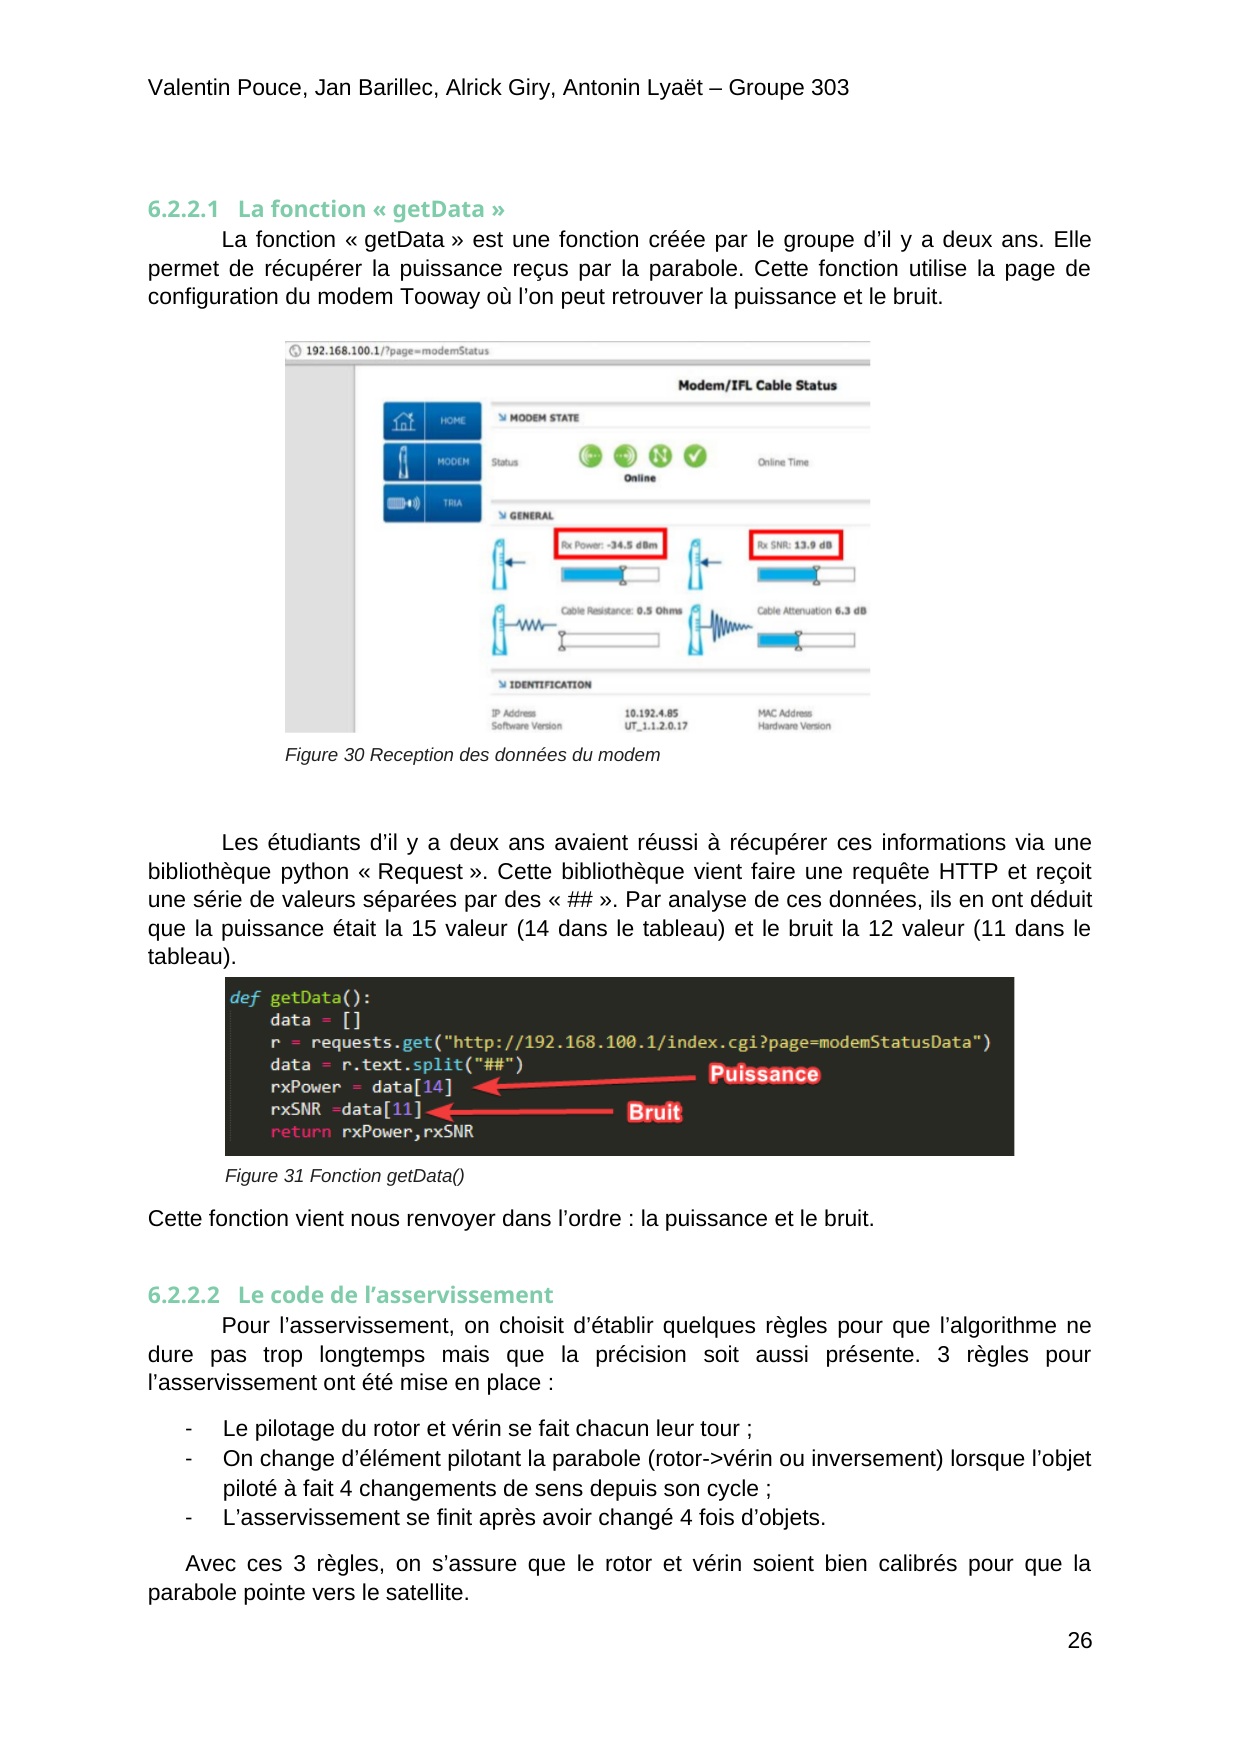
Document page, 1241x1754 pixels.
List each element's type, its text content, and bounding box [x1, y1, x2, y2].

list On change d’élément pilotant la parabole (rotor->vérin ou inversement) lorsque l’objet piloté à fait 4 changements de sens depuis son cycle ; [185, 1444, 1093, 1501]
list Le pilotage du rotor et vérin se fait chacun leur tour ; [185, 1414, 1093, 1442]
picture [285, 341, 877, 735]
subtitle Le code de l’asservissement [148, 1279, 1093, 1310]
picture [225, 977, 1015, 1156]
subtitle La fonction « getData » [148, 193, 1093, 224]
text Avec ces 3 règles, on s’assure que le rotor et vérin soient bien calibrés pour que la parabole pointe vers le satellite. [148, 1550, 1093, 1605]
list L’asservissement se finit après avoir changé 4 fois d’objets. [185, 1503, 1093, 1531]
text La fonction « getData » est une fonction créée par le groupe d’il y a deux ans. Elle permet de récupérer la puissance reçus par la parabole. Cette fonction utilise la page de configuration du modem Tooway où l’on peut retrouver la puissance et le bruit. [148, 226, 1093, 310]
text Pour l’asservissement, on choisit d’établir quelques règles pour que l’algorithme ne dure pas trop longtemps mais que la précision soit aussi présente. 3 règles pour l’asservissement ont été mise en place : [148, 1312, 1093, 1396]
text Les étudiants d’il y a deux ans avaient réussi à récupérer ces informations via une bibliothèque python « Request ». Cette bibliothèque vient faire une requête HTTP et reçoit une série de valeurs séparées par des « ## ». Par analyse de ces données, ils en ont déduit que la puissance était la 15 valeur (14 dans le tableau) et le bruit la 12 valeur (11 dans le tableau). [148, 829, 1093, 969]
